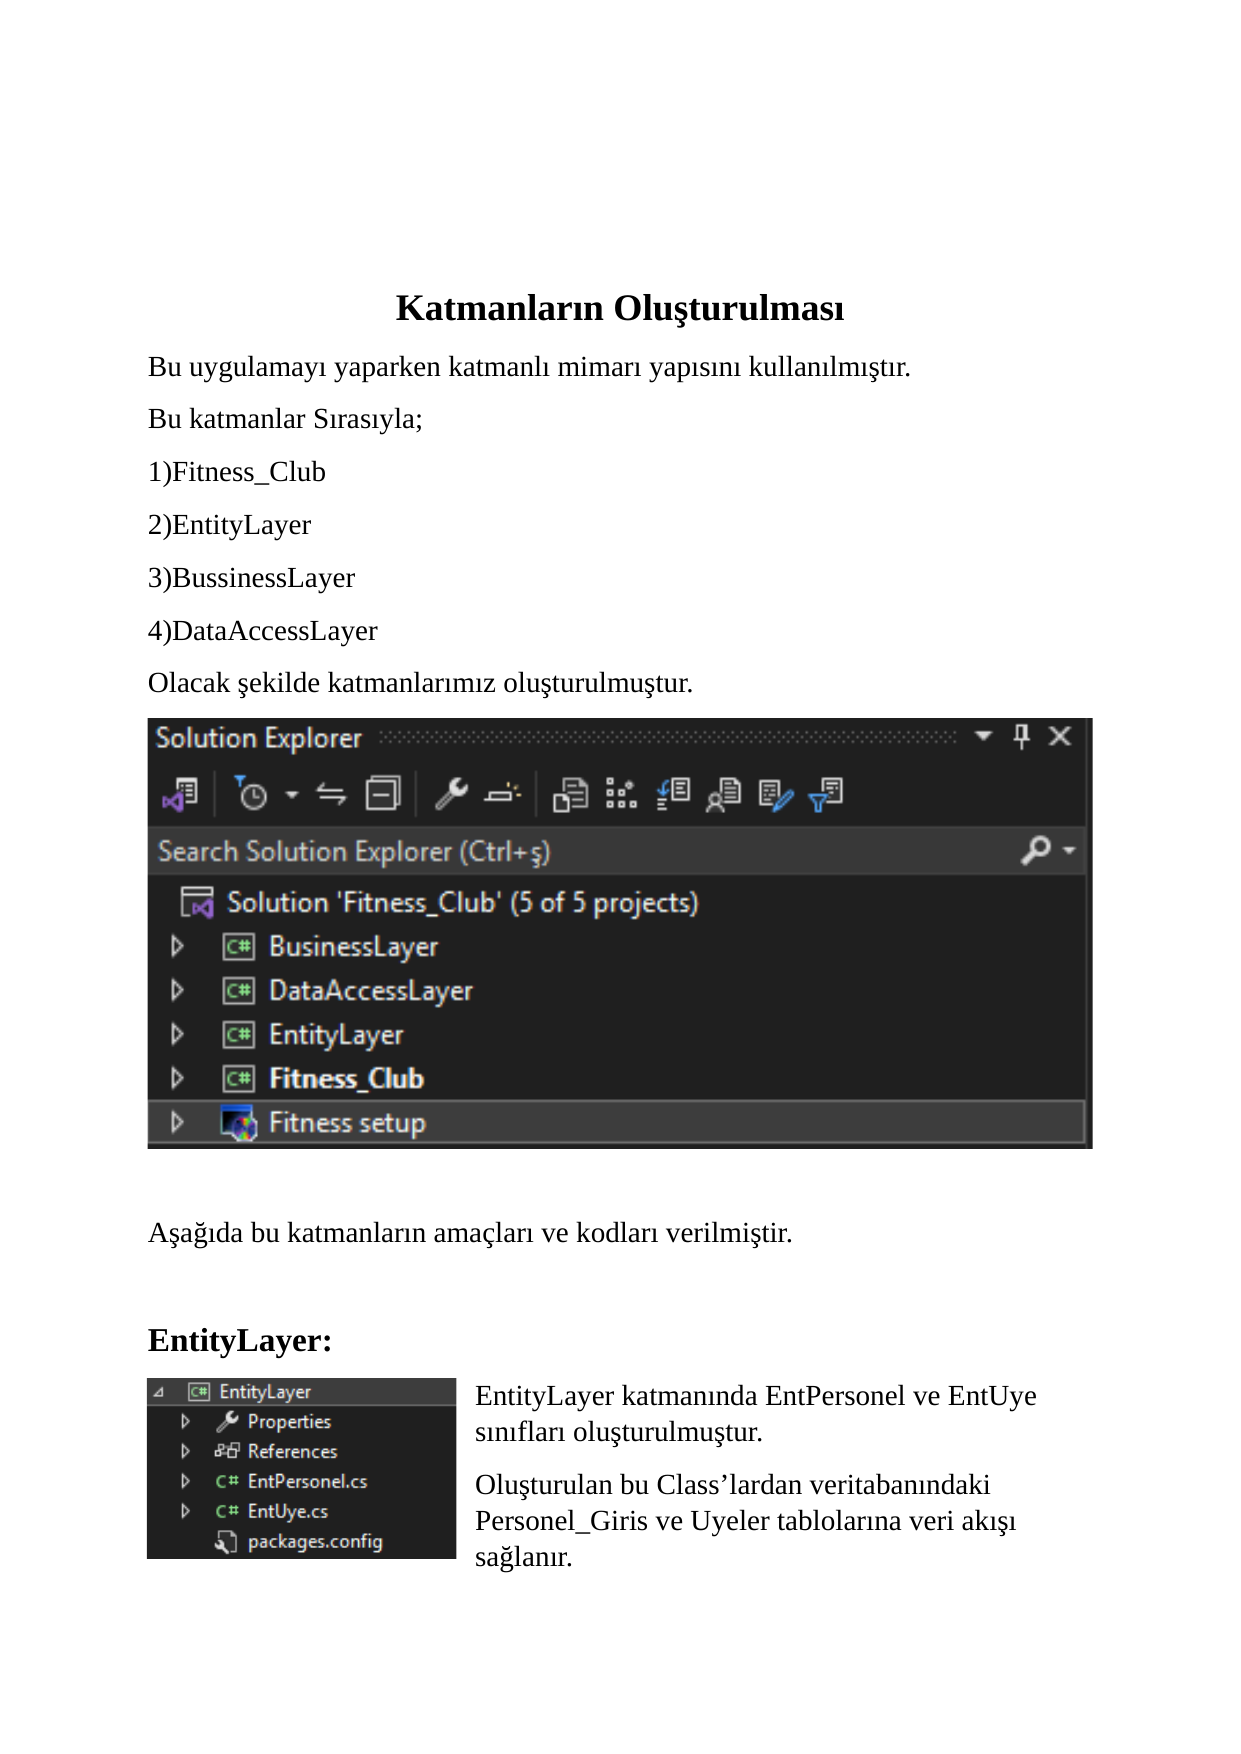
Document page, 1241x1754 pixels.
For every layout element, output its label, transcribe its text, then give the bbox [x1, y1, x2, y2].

text Bu uygulamayı yaparken katmanlı mimarı yapısını kullanılmıştır. [148, 349, 1093, 382]
text EntityLayer: [148, 1320, 1093, 1359]
text 1)Fitness_Club [148, 454, 1093, 488]
text EntityLayer katmanında EntPersonel ve EntUye sınıfları oluşturulmuştur. [457, 1378, 1093, 1448]
text Bu katmanlar Sırasıyla; [148, 402, 1093, 435]
text Aşağıda bu katmanların amaçları ve kodları verilmiştir. [148, 1215, 1093, 1248]
text Olacak şekilde katmanlarımız oluşturulmuştur. [148, 666, 1093, 699]
picture [146, 1378, 457, 1559]
text 2)EntityLayer [148, 507, 1093, 541]
text Katmanların Oluşturulması [148, 286, 1093, 329]
text 4)DataAccessLayer [148, 613, 1093, 646]
text 3)BussinessLayer [148, 560, 1093, 593]
text Oluşturulan bu Class’lardan veritabanındaki Personel_Giris ve Uyeler tablolarına veri akışı sağlanır. [148, 1467, 1093, 1573]
picture [147, 718, 1093, 1149]
